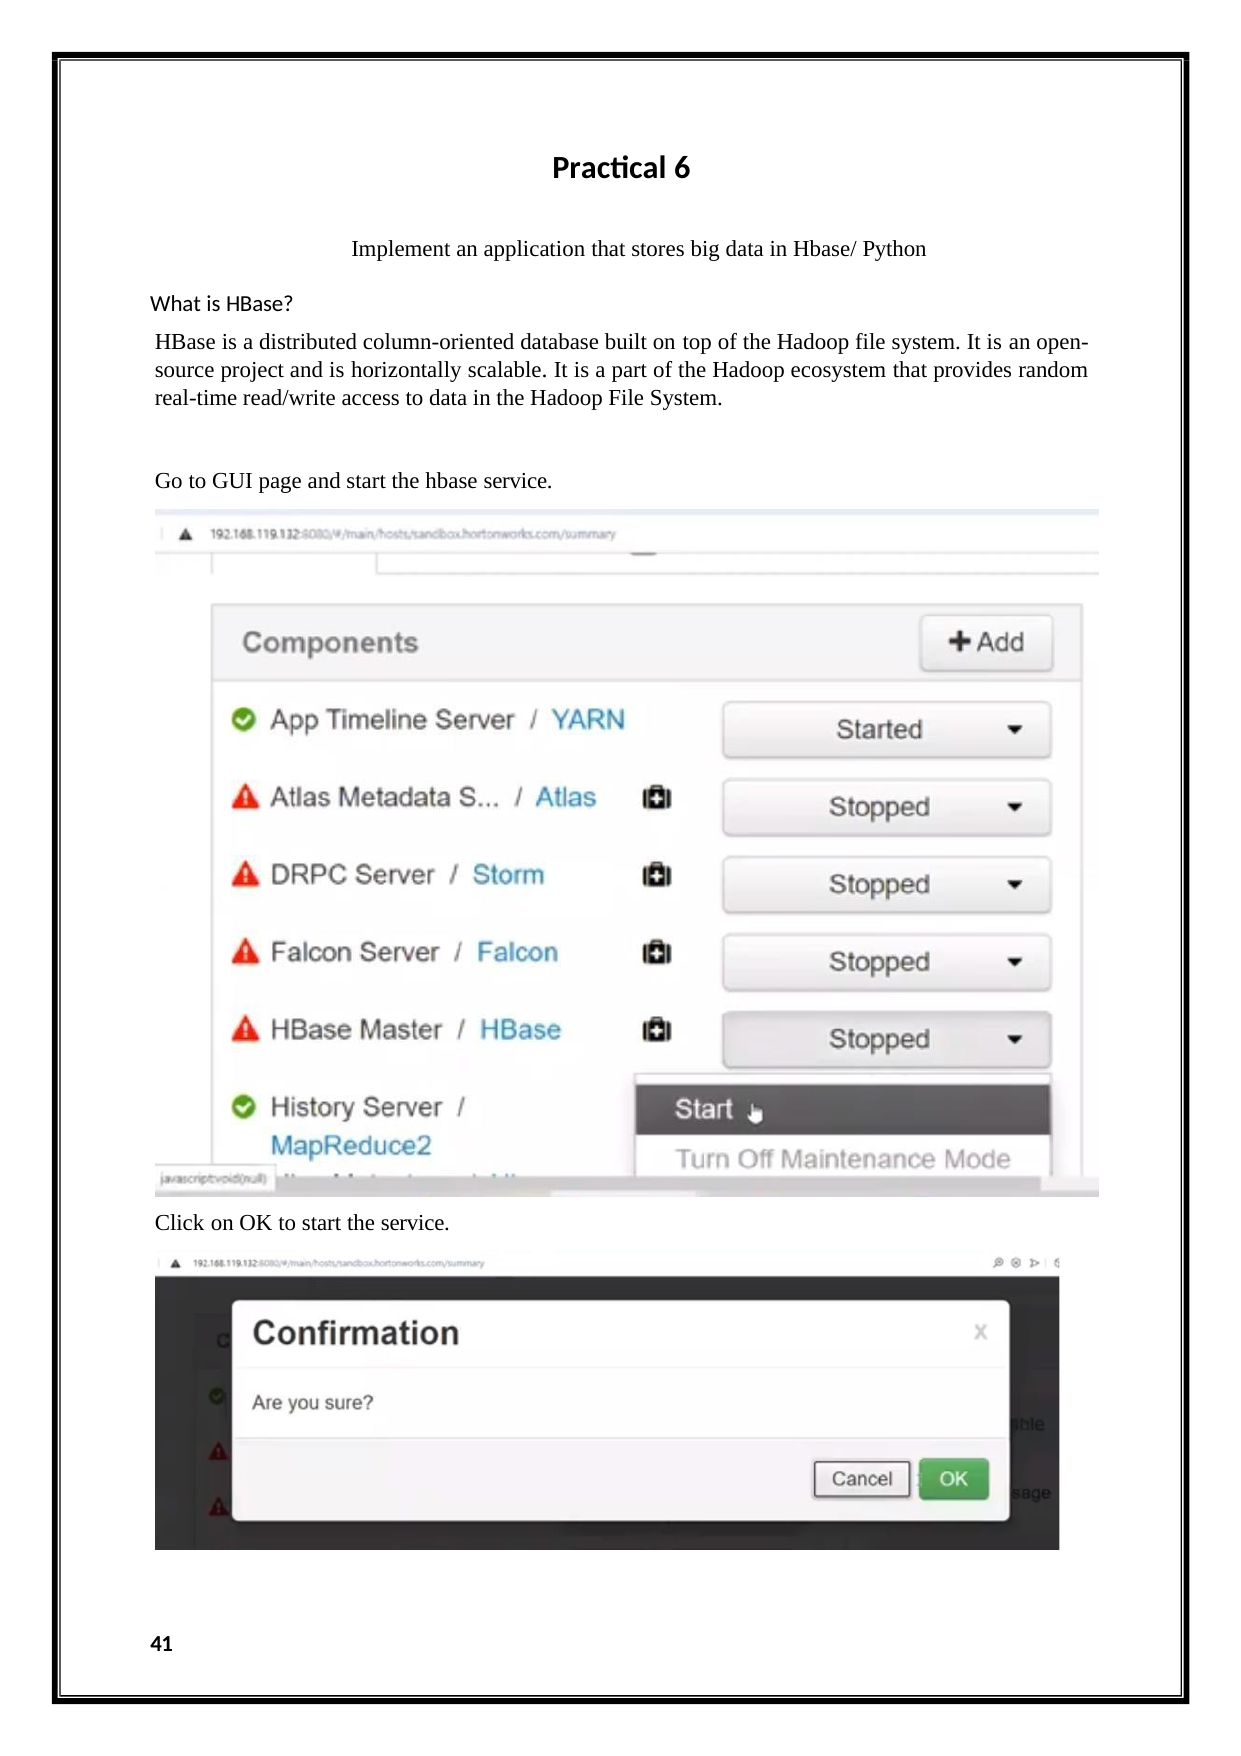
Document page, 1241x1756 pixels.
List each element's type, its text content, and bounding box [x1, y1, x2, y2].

text HBase is a distributed column-oriented database built on top of the Hadoop file system. It is an open- source project and is horizontally scalable. It is a part of the Hadoop ecosystem that provides random real-time read/write access to data in the Hadoop File System. [154, 328, 1089, 410]
subtitle Practical 6 [74, 147, 1169, 186]
text Go to GUI page and start the hbase service. [154, 467, 1181, 493]
picture [155, 509, 1099, 519]
text Click on OK to start the service. [154, 519, 1181, 1235]
picture [155, 1250, 1060, 1550]
text Implement an application that stores big data in Hbase/ Python [96, 235, 1181, 262]
text What is HBase? [150, 289, 1181, 318]
